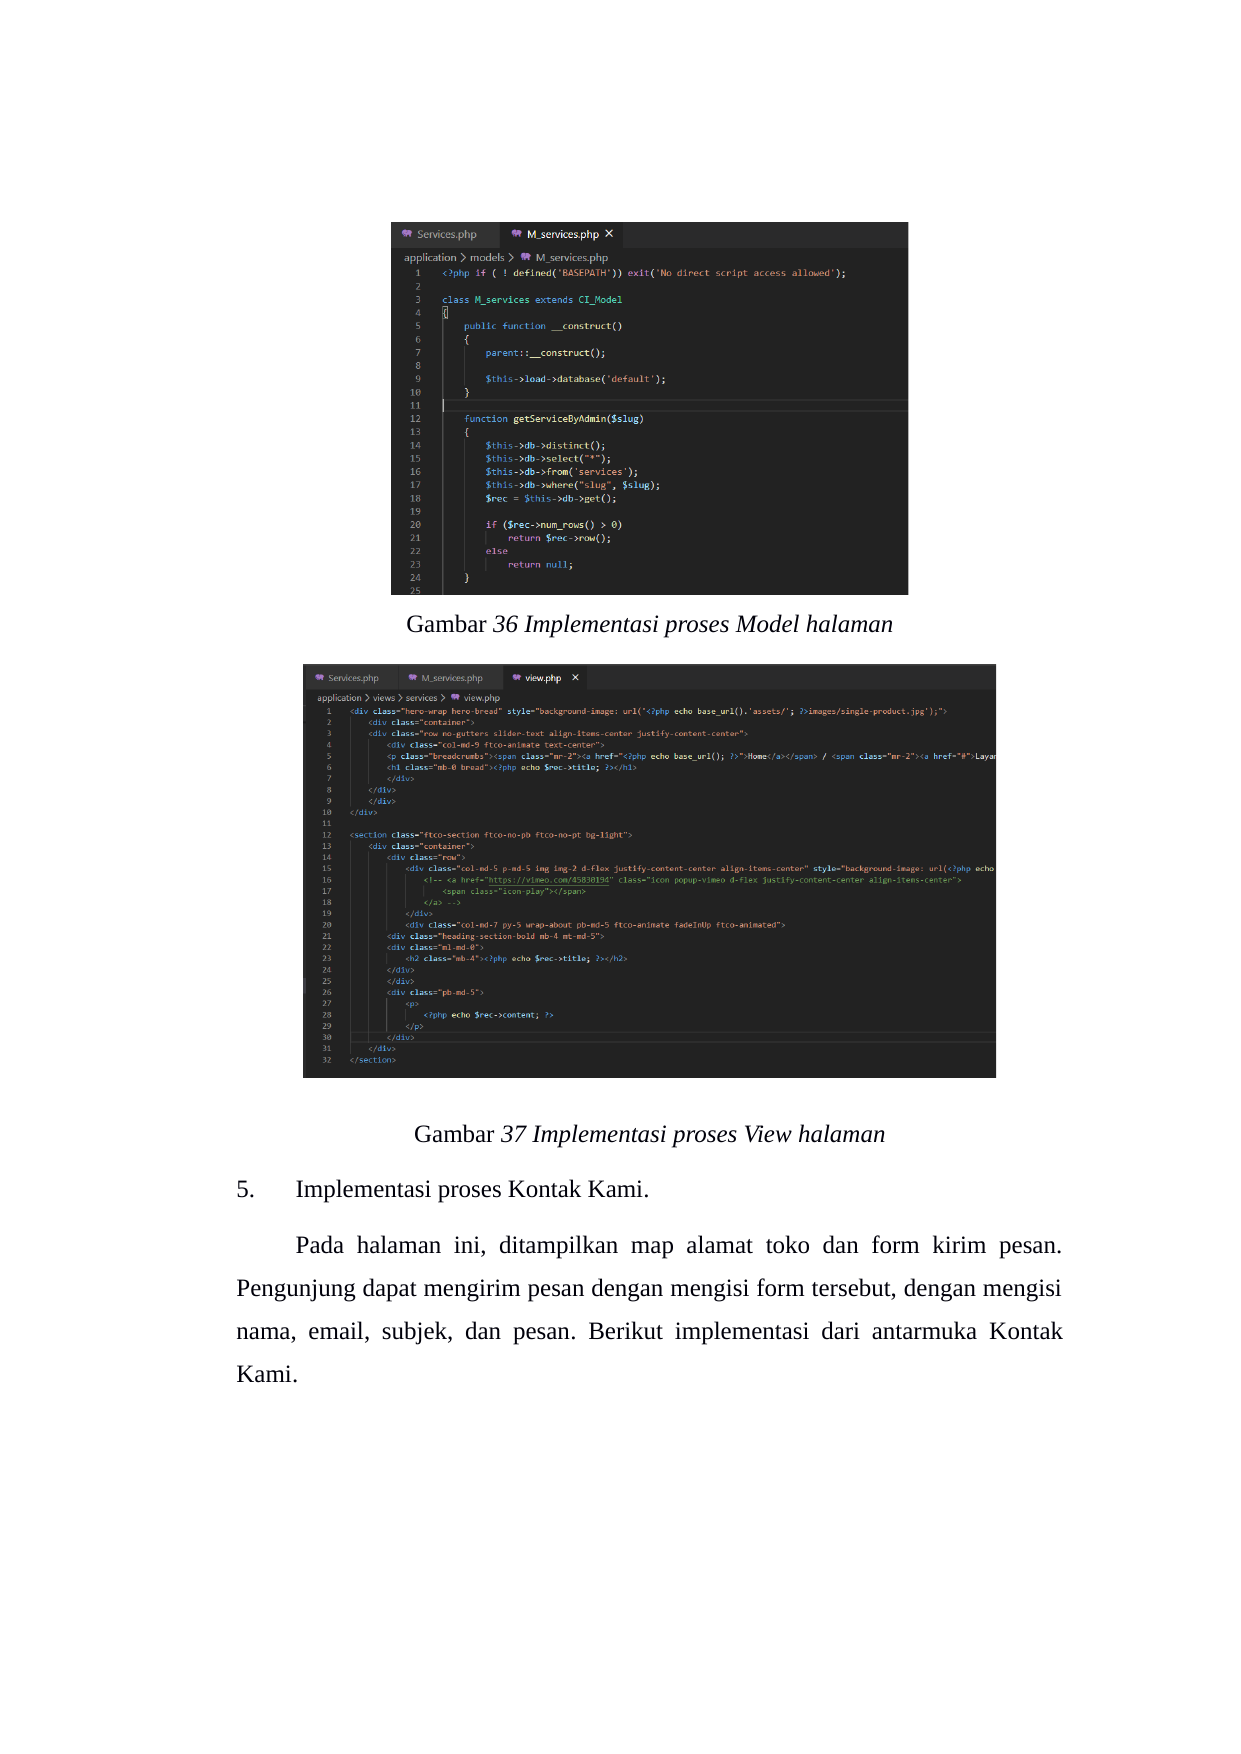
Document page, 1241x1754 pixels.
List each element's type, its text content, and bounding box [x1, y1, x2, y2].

list Pada halaman ini, ditampilkan map alamat toko dan form kirim pesan. Pengunjung dapat mengirim pesan dengan mengisi form tersebut, dengan mengisi nama, email, subjek, dan pesan. Berikut implementasi dari antarmuka Kontak Kami. [236, 1230, 1063, 1388]
picture [391, 222, 909, 595]
picture [303, 664, 997, 1078]
text 5. Implementasi proses Kontak Kami. [236, 1174, 1063, 1203]
